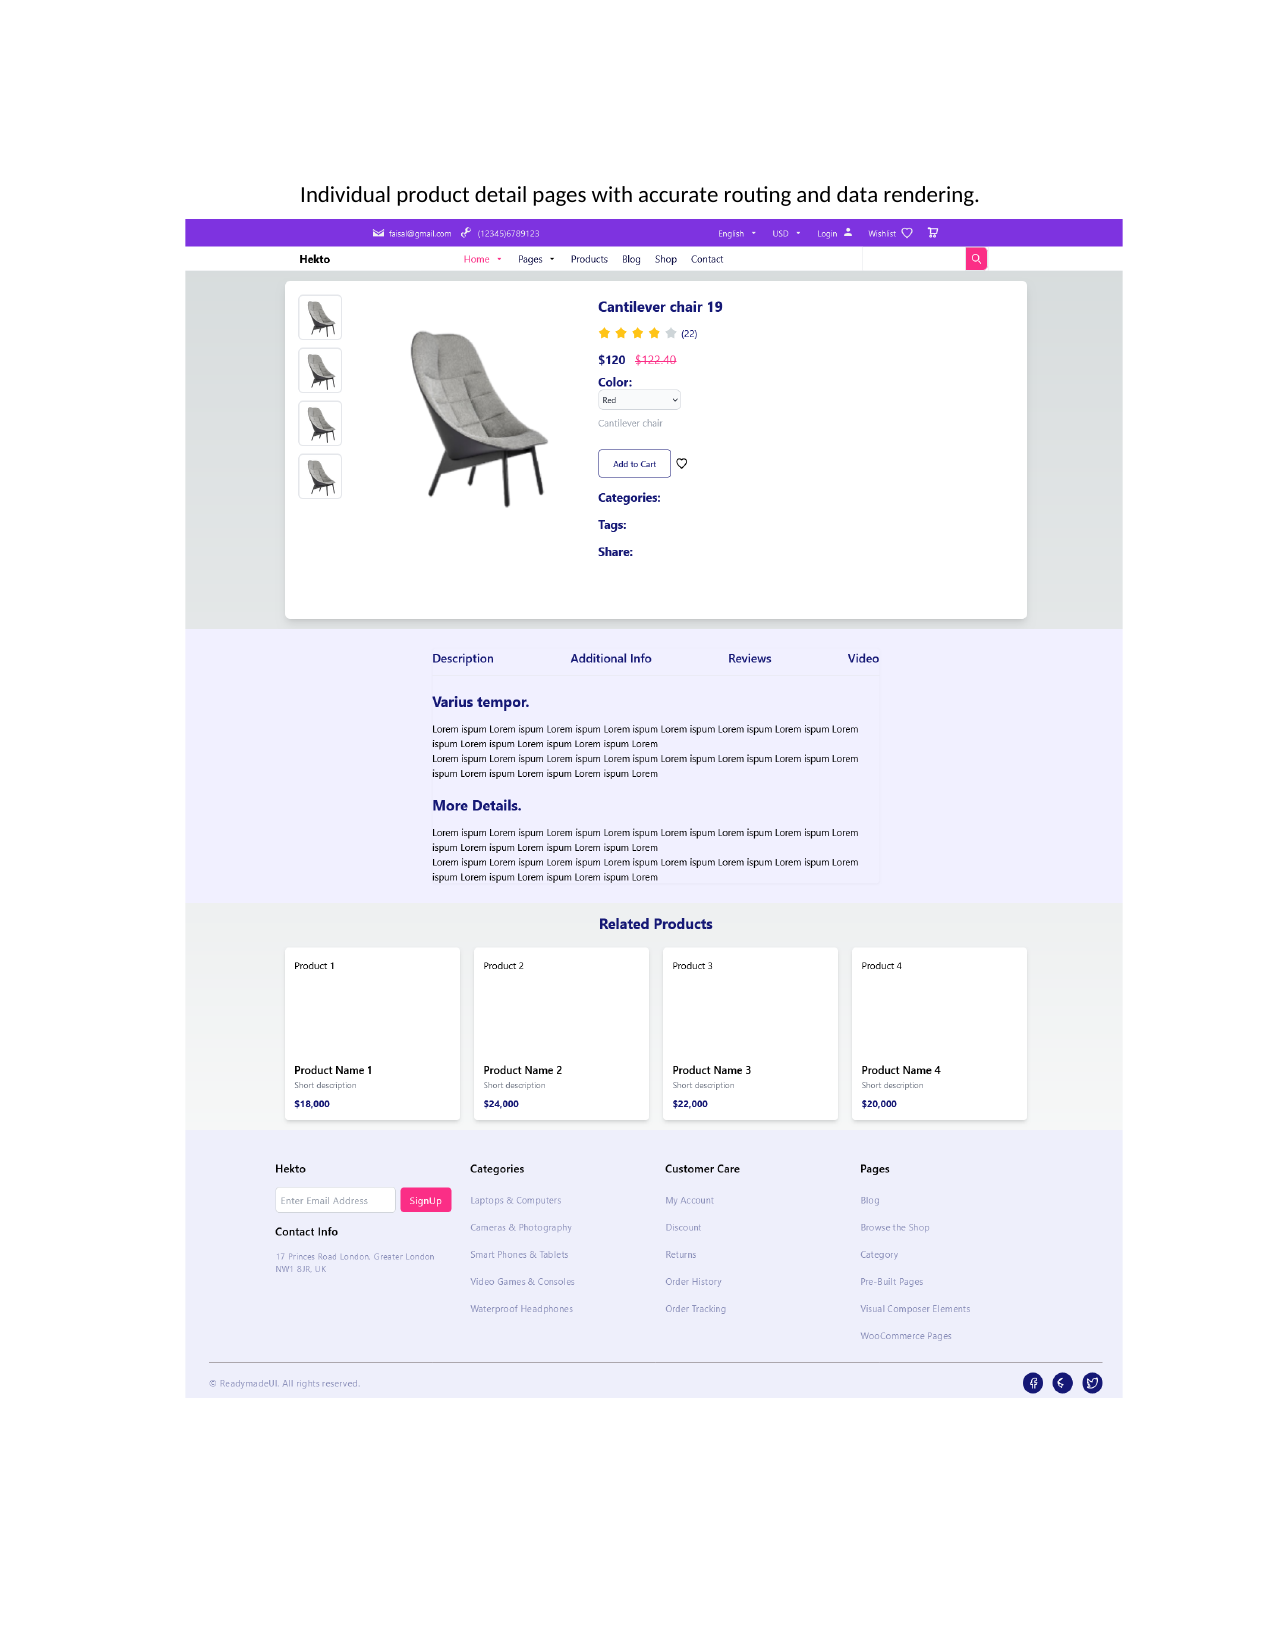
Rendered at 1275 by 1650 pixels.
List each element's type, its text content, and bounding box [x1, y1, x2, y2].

list Individual product detail pages with accurate routing and data rendering. [225, 180, 1125, 208]
picture [185, 219, 1122, 1398]
